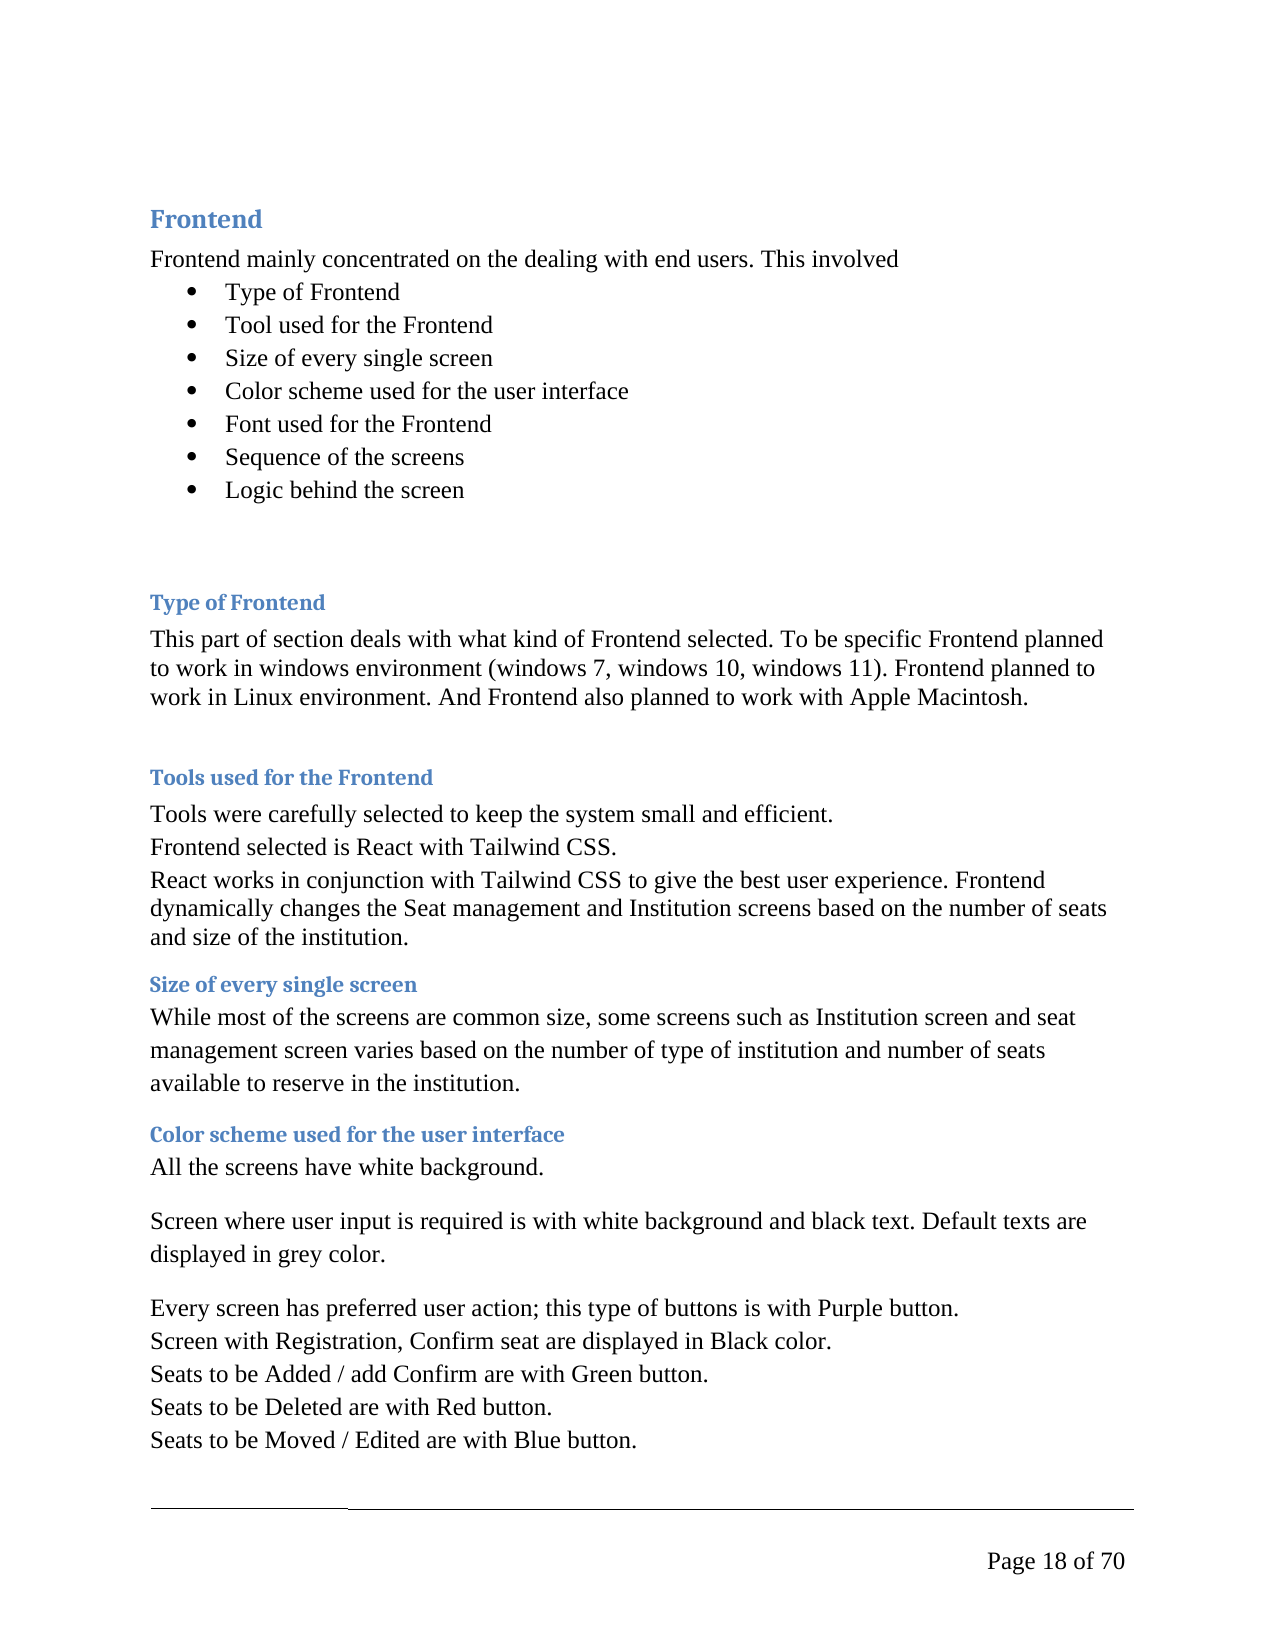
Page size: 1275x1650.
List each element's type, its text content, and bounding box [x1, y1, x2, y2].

text Seats to be Deleted are with Red button. [150, 1392, 1125, 1421]
subtitle Type of Frontend [150, 590, 1125, 616]
list Color scheme used for the user interface [187, 376, 1125, 405]
text Tools were carefully selected to keep the system small and efficient. [150, 799, 1125, 828]
text Screen where user input is required is with white background and black text. Default texts are displayed in grey color. [150, 1206, 1125, 1268]
text Frontend selected is React with Tailwind CSS. [150, 832, 1125, 861]
text Every screen has preferred user action; this type of buttons is with Purple button. [150, 1293, 1125, 1322]
text This part of section deals with what kind of Frontend selected. To be specific Frontend planned to work in windows environment (windows 7, windows 10, windows 11). Frontend planned to work in Linux environment. And Frontend also planned to work with Apple Macintosh. [150, 624, 1125, 711]
list Size of every single screen [187, 343, 1125, 372]
subtitle Tools used for the Frontend [150, 764, 1125, 791]
text Seats to be Added / add Confirm are with Green button. [150, 1359, 1125, 1388]
text All the screens have white background. [150, 1152, 1125, 1181]
list Font used for the Frontend [187, 409, 1125, 438]
text Screen with Registration, Confirm seat are displayed in Black color. [150, 1326, 1125, 1354]
list Logic behind the screen [187, 475, 1125, 503]
list Sequence of the screens [187, 442, 1125, 471]
subtitle Color scheme used for the user interface [150, 1122, 1125, 1148]
subtitle Frontend [150, 204, 1125, 236]
text Frontend mainly concentrated on the dealing with end users. This involved [150, 244, 1125, 273]
list Tool used for the Frontend [187, 310, 1125, 339]
subtitle Size of every single screen [150, 972, 1125, 998]
text React works in conjunction with Tailwind CSS to give the best user experience. Frontend dynamically changes the Seat management and Institution screens based on the number of seats and size of the institution. [150, 865, 1125, 951]
list Type of Frontend [187, 277, 1125, 306]
text Seats to be Moved / Edited are with Blue button. [150, 1425, 1125, 1454]
text While most of the screens are common size, some screens such as Institution screen and seat management screen varies based on the number of type of institution and number of seats available to reserve in the institution. [150, 1002, 1125, 1097]
